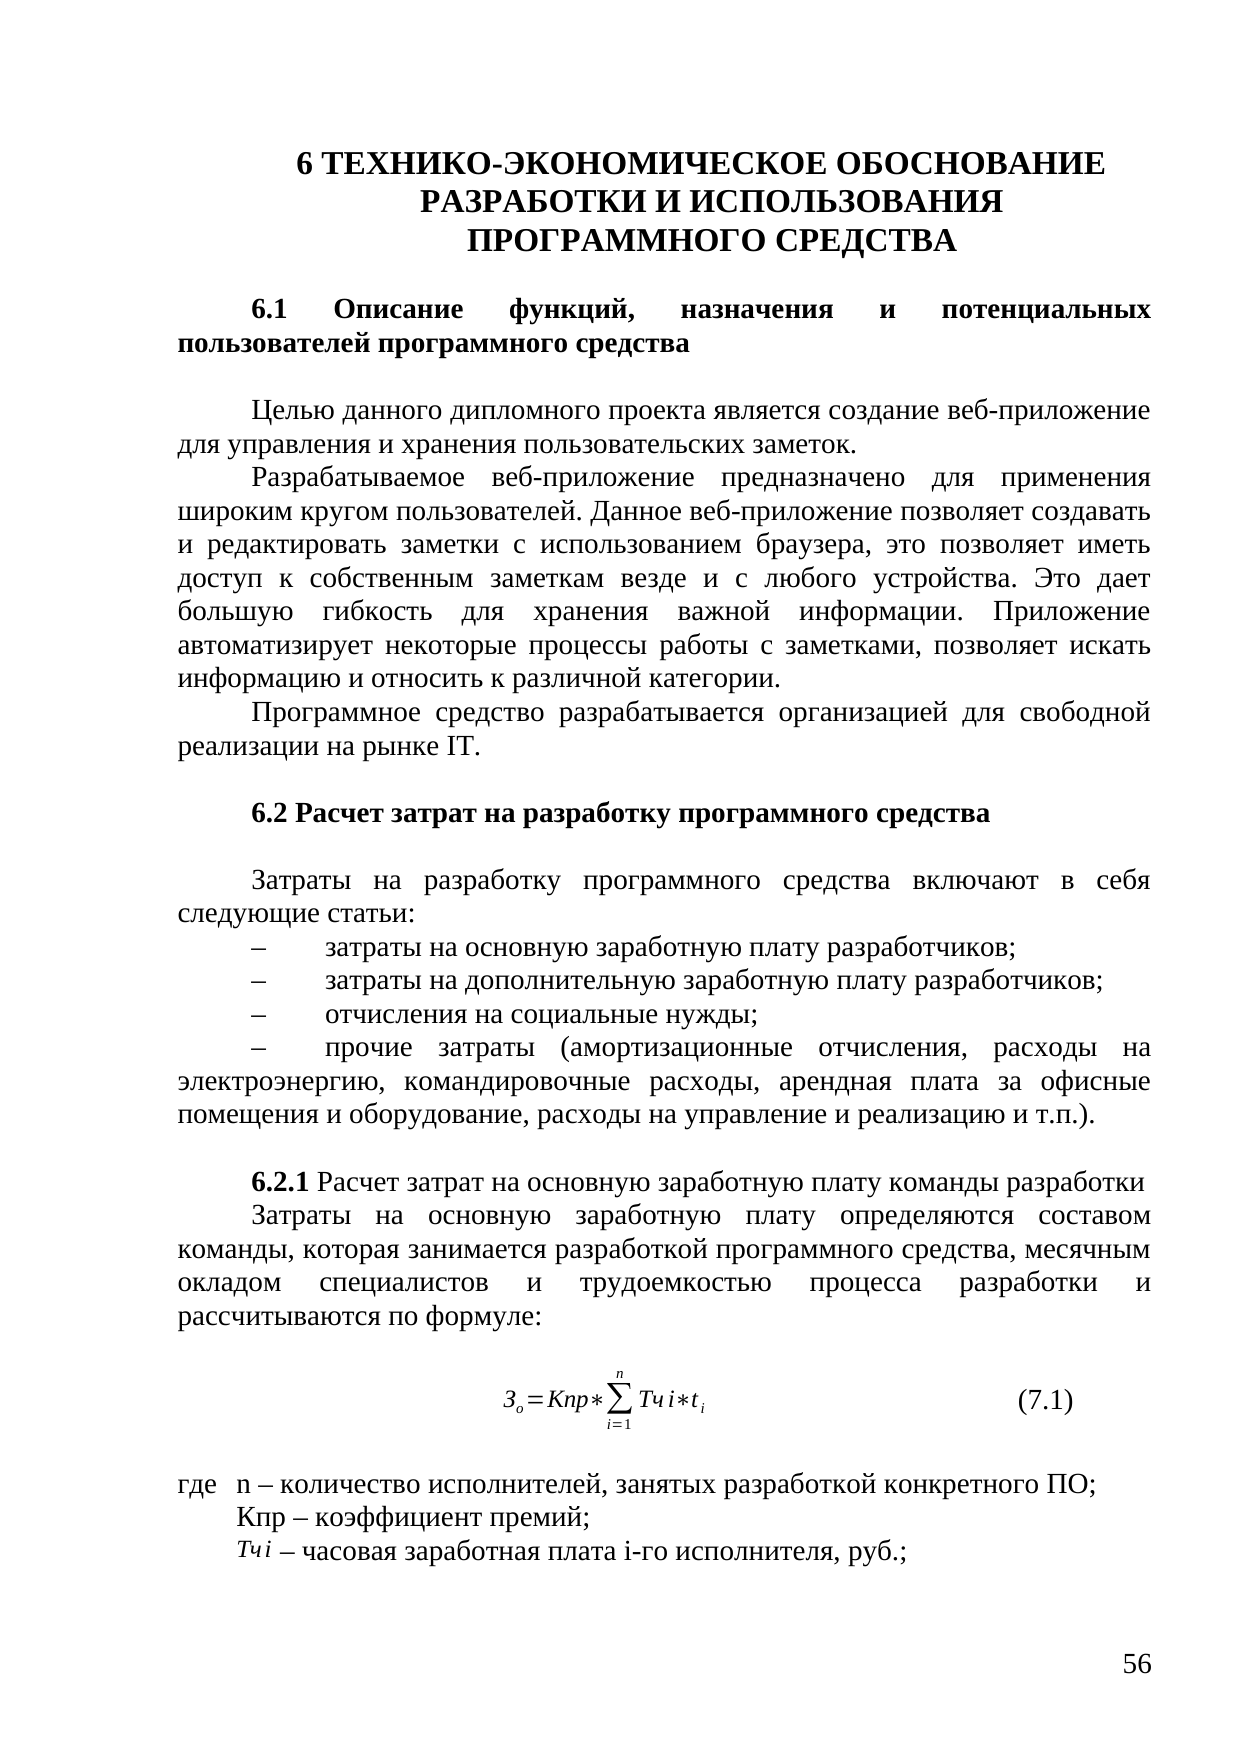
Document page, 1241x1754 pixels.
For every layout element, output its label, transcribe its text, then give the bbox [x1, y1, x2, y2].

text где n – количество исполнителей, занятых разработкой конкретного ПО; [177, 1466, 1152, 1499]
list прочие затраты (амортизационные отчисления, расходы на электроэнергию, командировочные расходы, арендная плата за офисные помещения и оборудование, расходы на управление и реализацию и т.п.). [177, 1029, 1152, 1130]
text (7.1) [502, 1365, 1152, 1432]
subtitle 6 ТЕХНИКО-ЭКОНОМИЧЕСКОЕ ОБОСНОВАНИЕ РАЗРАБОТКИ И ИСПОЛЬЗОВАНИЯ ПРОГРАММНОГО СРЕДСТВА [251, 143, 1152, 258]
text Разрабатываемое веб-приложение предназначено для применения широким кругом пользователей. Данное веб-приложение позволяет создавать и редактировать заметки с использованием браузера, это позволяет иметь доступ к собственным заметкам везде и с любого устройства. Это дает большую гибкость для хранения важной информации. Приложение автоматизирует некоторые процессы работы с заметками, позволяет искать информацию и относить к различной категории. [177, 459, 1152, 694]
text Затраты на основную заработную плату определяются составом команды, которая занимается разработкой программного средства, месячным окладом специалистов и трудоемкостью процесса разработки и рассчитываются по формуле: [177, 1197, 1152, 1331]
subtitle 6.2 Расчет затрат на разработку программного средства [177, 795, 1152, 828]
list отчисления на социальные нужды; [177, 996, 1152, 1029]
list затраты на основную заработную плату разработчиков; [177, 929, 1152, 962]
text Программное средство разрабатывается организацией для свободной реализации на рынке IT. [177, 694, 1152, 761]
text Затраты на разработку программного средства включают в себя следующие статьи: [177, 862, 1152, 929]
text – часовая заработная плата i-го исполнителя, руб.; [177, 1533, 1152, 1566]
subtitle 6.1 Описание функций, назначения и потенциальных пользователей программного средства [177, 292, 1152, 359]
text Целью данного дипломного проекта является создание веб-приложение для управления и хранения пользовательских заметок. [177, 392, 1152, 459]
text Кпр – коэффициент премий; [177, 1499, 1152, 1533]
list затраты на дополнительную заработную плату разработчиков; [177, 962, 1152, 996]
text 6.2.1 Расчет затрат на основную заработную плату команды разработки [177, 1164, 1152, 1197]
